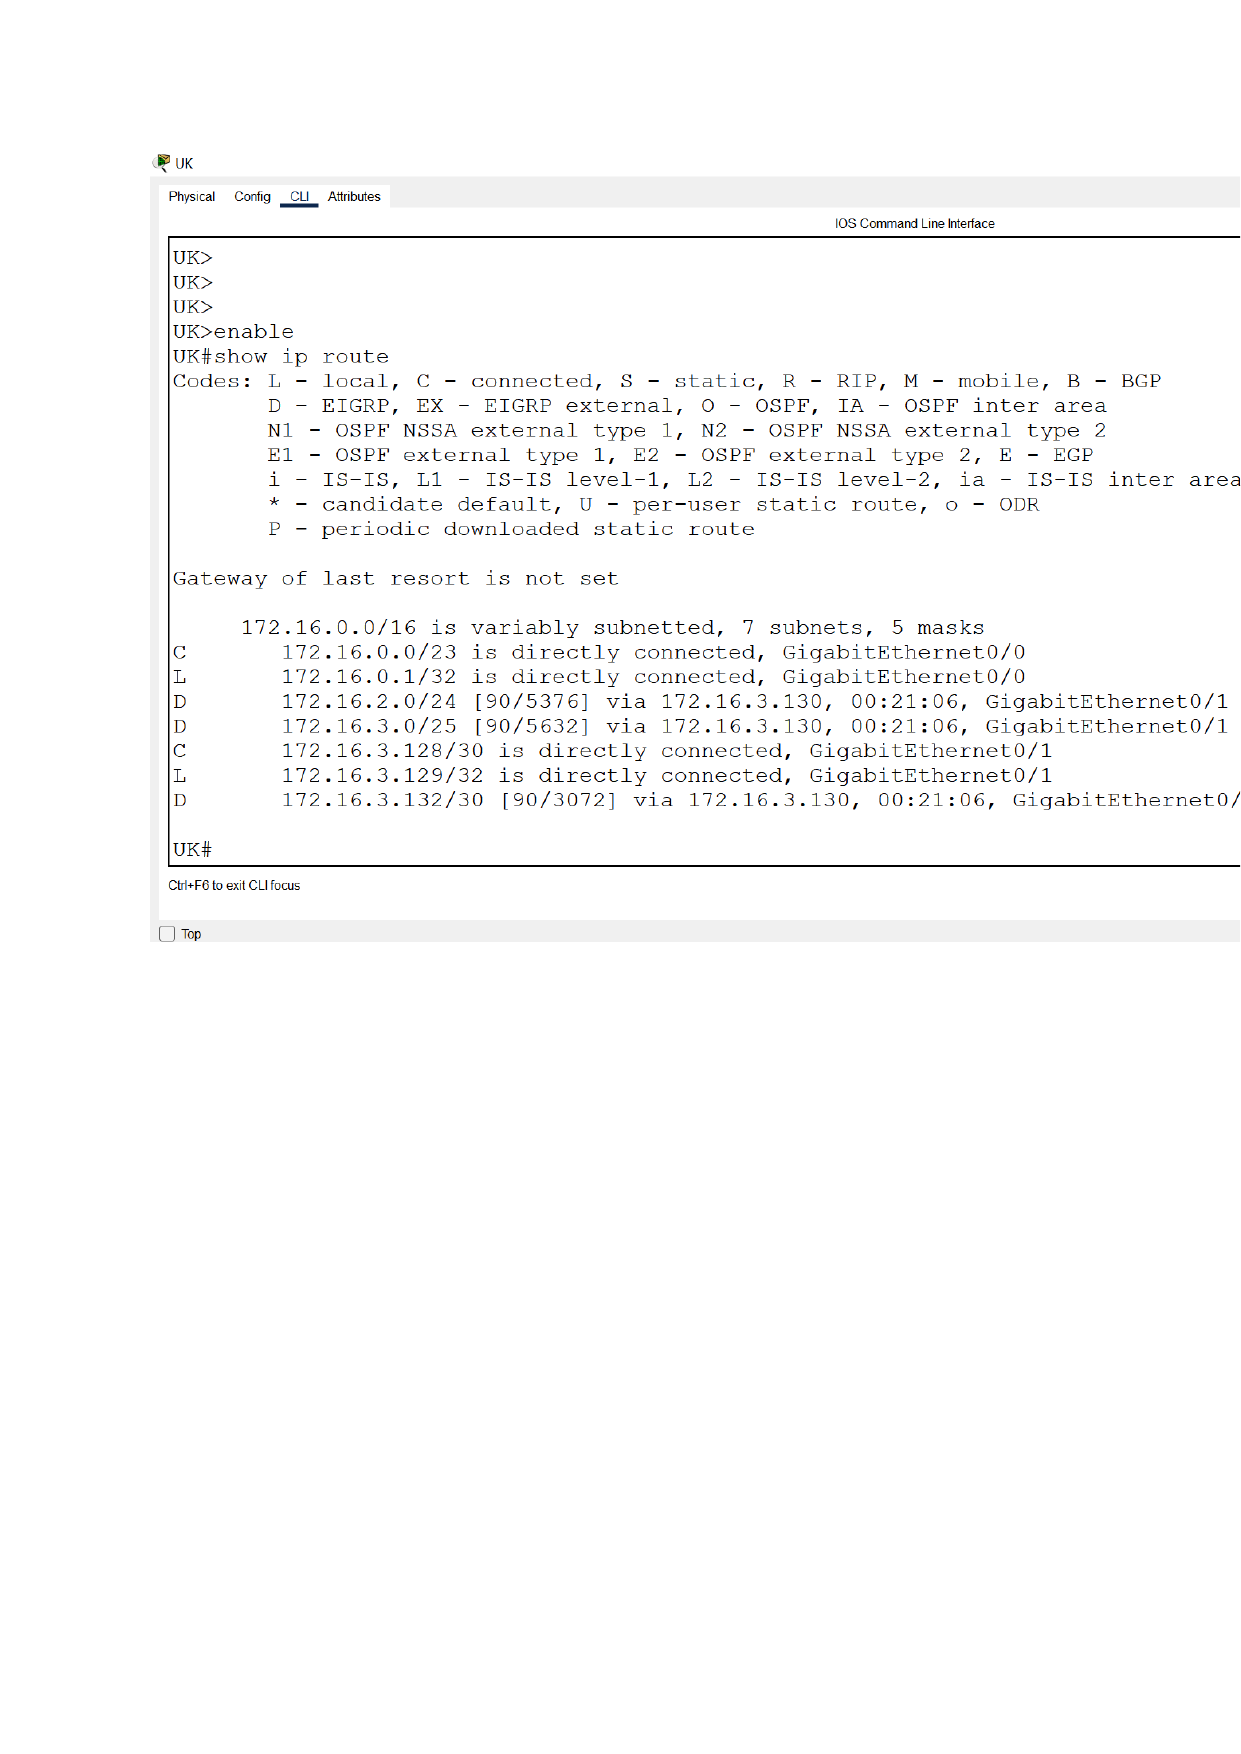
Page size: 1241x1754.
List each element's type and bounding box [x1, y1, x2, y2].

picture [150, 150, 1241, 942]
